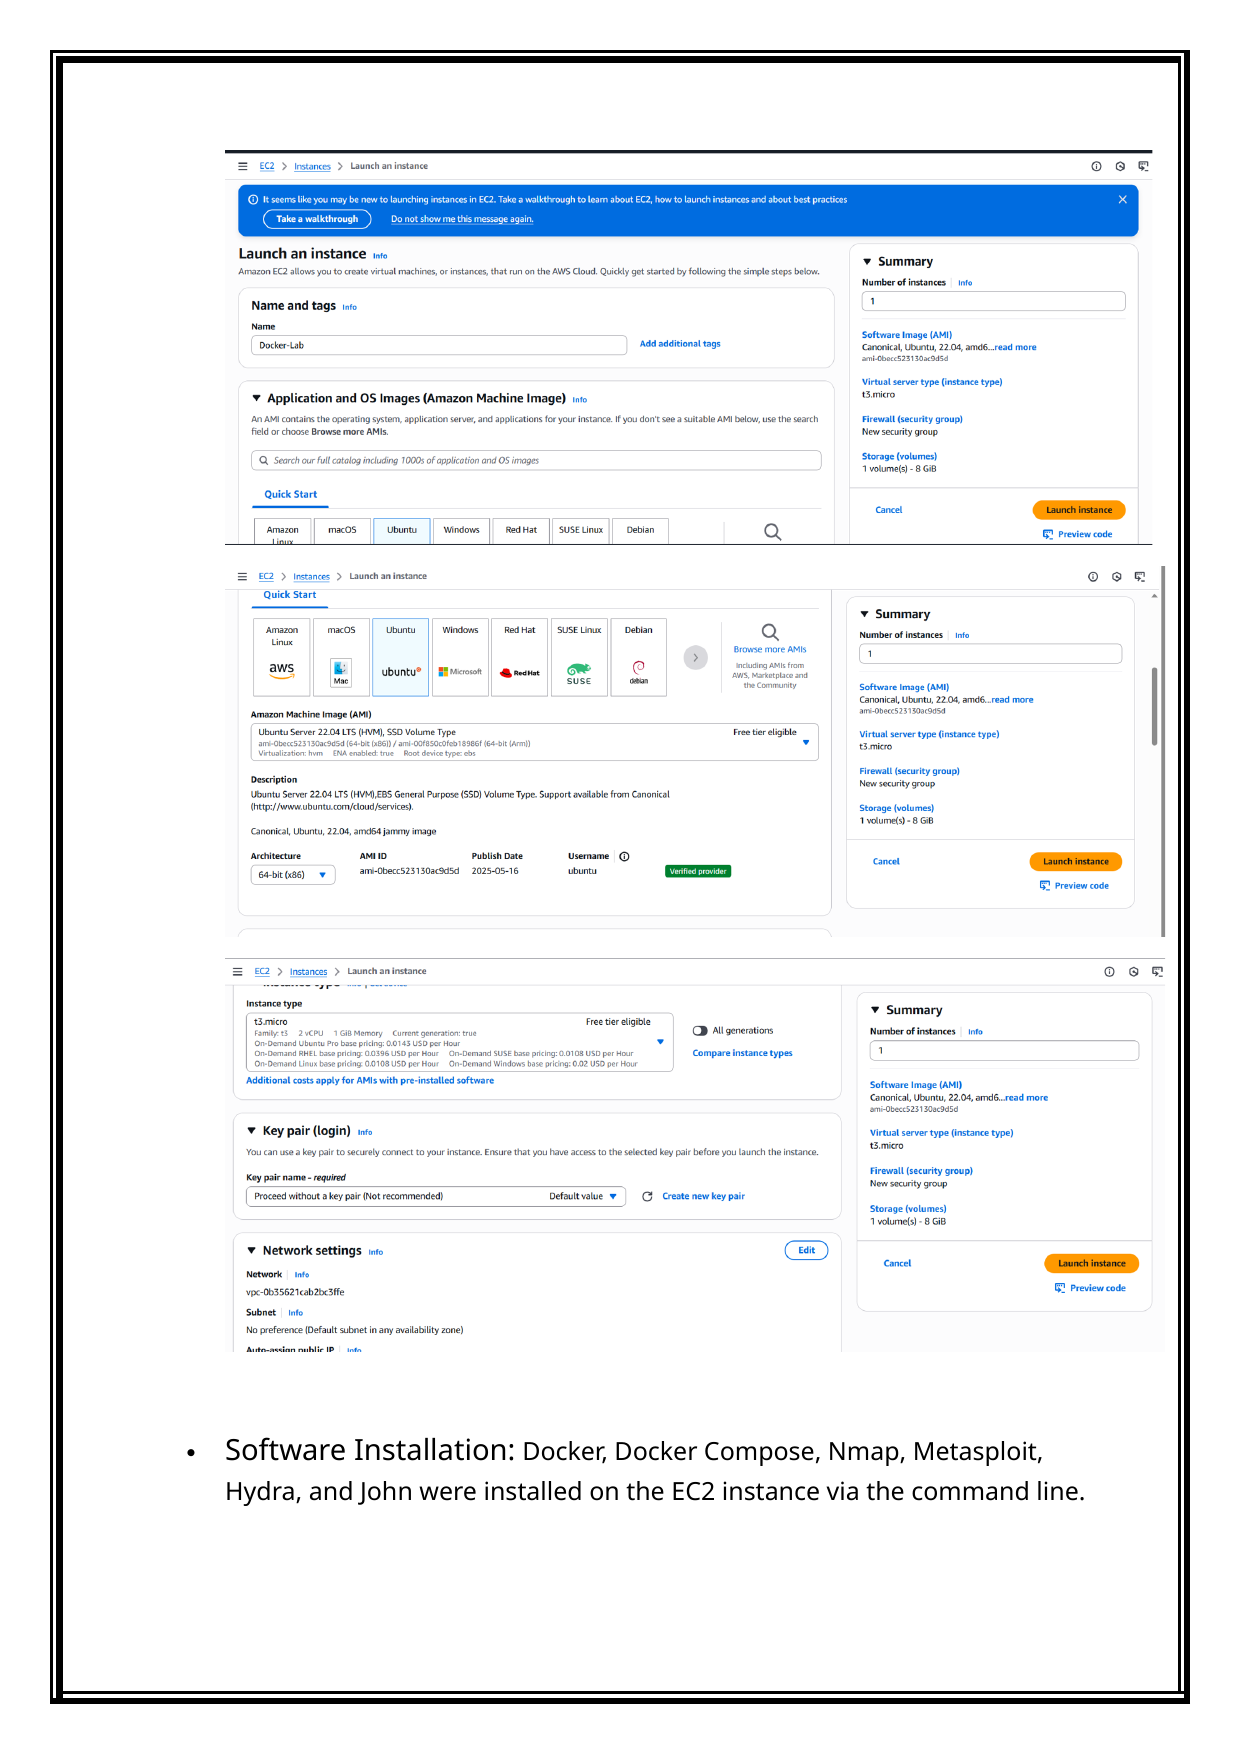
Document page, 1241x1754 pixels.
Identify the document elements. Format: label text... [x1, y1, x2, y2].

picture [225, 566, 1166, 937]
list Software Installation: Docker, Docker Compose, Nmap, Metasploit, Hydra, and John were installed on the EC2 instance via the command line. [187, 1429, 1090, 1508]
picture [225, 958, 1166, 1352]
picture [225, 150, 1153, 545]
